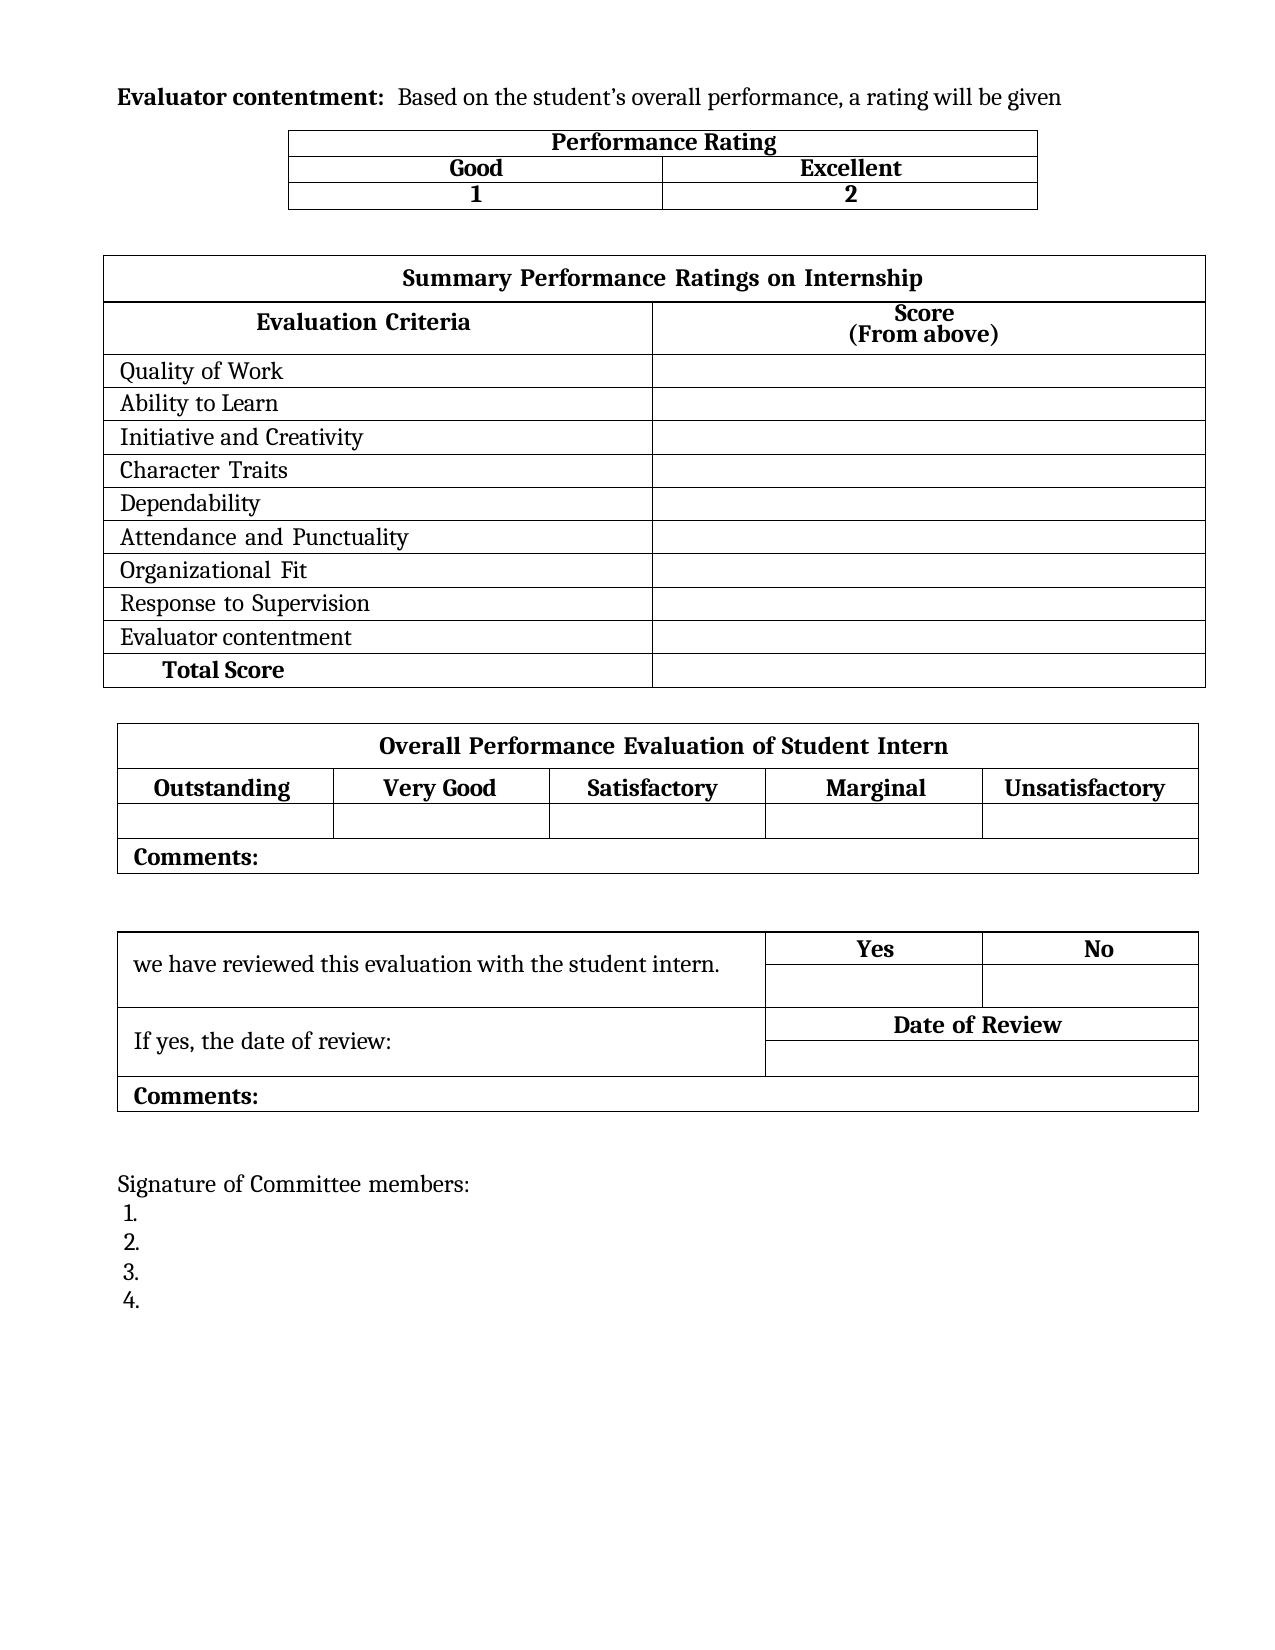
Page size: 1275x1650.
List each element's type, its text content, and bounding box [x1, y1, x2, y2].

table_cell 1 [289, 183, 662, 209]
table_cell Outstanding [118, 769, 333, 803]
table_cell Total Score [104, 654, 652, 687]
table_cell Evaluation Criteria [104, 303, 652, 354]
table_cell [653, 355, 1205, 387]
table_cell Comments: [118, 839, 1198, 872]
table_cell Marginal [766, 769, 982, 803]
table_cell Attendance and Punctuality [104, 521, 652, 553]
table_cell Quality of Work [104, 355, 652, 387]
table_cell Good [289, 157, 662, 182]
table_cell Initiative and Creativity [104, 421, 652, 453]
table_cell [653, 588, 1205, 620]
table_cell Unsatisfactory [983, 769, 1198, 803]
table_cell Response to Supervision [104, 588, 652, 620]
table_cell 2 [663, 183, 1037, 209]
table_cell Ability to Learn [104, 388, 652, 420]
table_header Performance Rating [289, 131, 1037, 156]
table_cell [653, 455, 1205, 487]
table_cell Organizational Fit [104, 554, 652, 587]
table_cell [983, 804, 1198, 838]
table_cell [653, 421, 1205, 453]
table_cell [550, 804, 765, 838]
text 3. [118, 1257, 1216, 1286]
text Signature of Committee members: 1. [118, 1170, 527, 1228]
table_cell Dependability [104, 488, 652, 520]
table_cell [653, 488, 1205, 520]
table_cell Evaluator contentment [104, 621, 652, 653]
table_cell [653, 388, 1205, 420]
table_cell [653, 621, 1205, 653]
table_cell [653, 654, 1205, 687]
text 4. [118, 1286, 1216, 1315]
table_cell Score (From above) [653, 303, 1205, 354]
table_cell If yes, the date of review: [118, 1008, 765, 1076]
table_cell Character Traits [104, 455, 652, 487]
table_cell [653, 521, 1205, 553]
text Evaluator contentment: Based on the student’s overall performance, a rating will be given [117, 83, 1216, 111]
table_cell [766, 1041, 1198, 1076]
table_cell Satisfactory [550, 769, 765, 803]
table_cell Excellent [663, 157, 1037, 182]
text 2. [118, 1228, 527, 1257]
table_header Overall Performance Evaluation of Student Intern [118, 724, 1198, 768]
table_cell [766, 965, 982, 1007]
table_cell [653, 554, 1205, 587]
table_cell [766, 804, 982, 838]
table_cell Very Good [334, 769, 549, 803]
table_cell [118, 804, 333, 838]
table_header Yes [766, 933, 982, 964]
table_header we have reviewed this evaluation with the student intern. [118, 933, 765, 1007]
table_header No [983, 933, 1198, 964]
table_cell [334, 804, 549, 838]
table_cell Comments: [118, 1077, 1198, 1111]
table_cell [983, 965, 1198, 1007]
table_header Summary Performance Ratings on Internship [104, 256, 1205, 301]
table_cell Date of Review [766, 1008, 1198, 1040]
